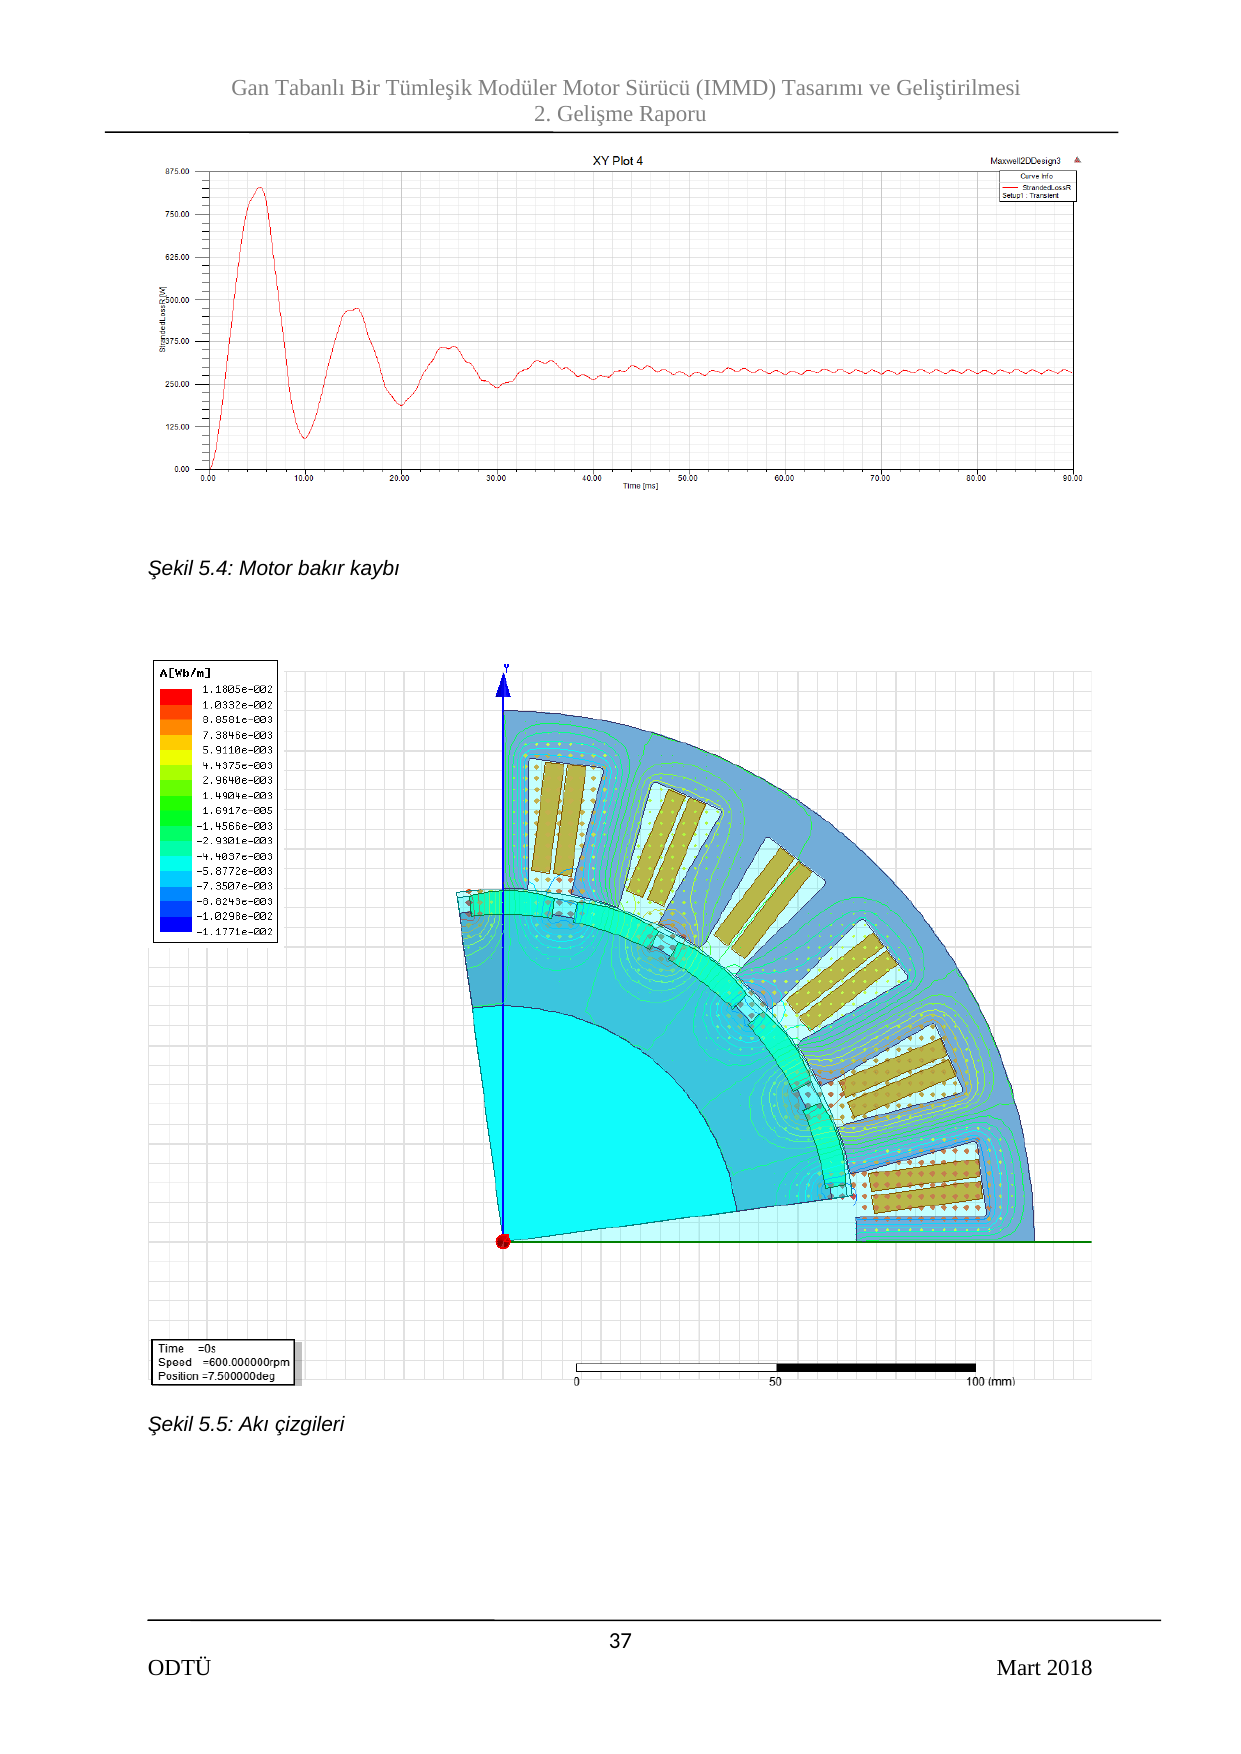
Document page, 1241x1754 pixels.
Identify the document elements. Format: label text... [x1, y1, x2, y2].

picture [147, 653, 1092, 1386]
picture [147, 154, 1090, 517]
text Şekil 5.4: Motor bakır kaybı [148, 556, 1093, 580]
text Şekil 5.5: Akı çizgileri [148, 1412, 1093, 1436]
